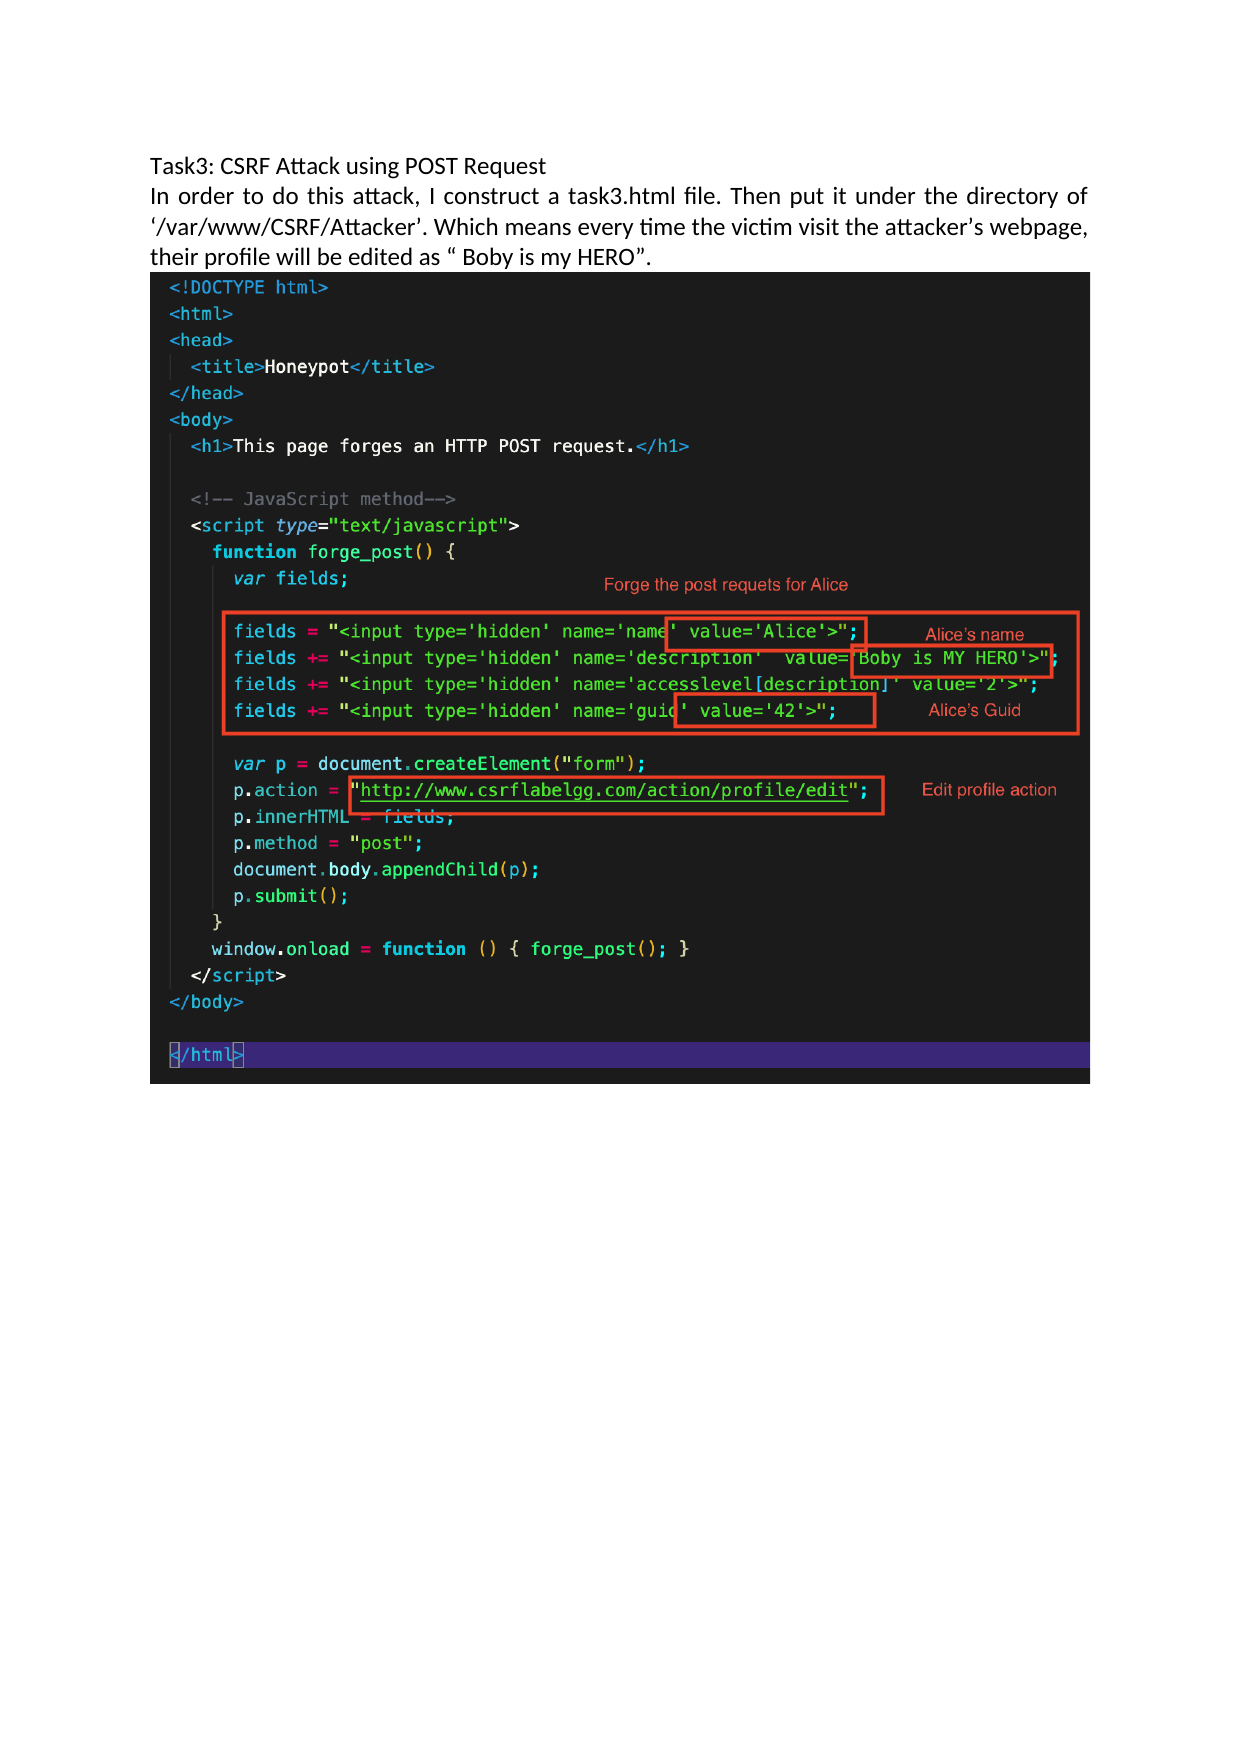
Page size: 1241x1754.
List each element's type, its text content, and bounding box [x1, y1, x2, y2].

picture [150, 272, 1091, 1084]
text Task3: CSRF Attack using POST Request [150, 150, 1090, 181]
text In order to do this attack, I construct a task3.html file. Then put it under the directory of ‘/var/www/CSRF/Attacker’. Which means every time the victim visit the attacker’s webpage, their profile will be edited as “ Boby is my HERO”. [150, 181, 1090, 272]
